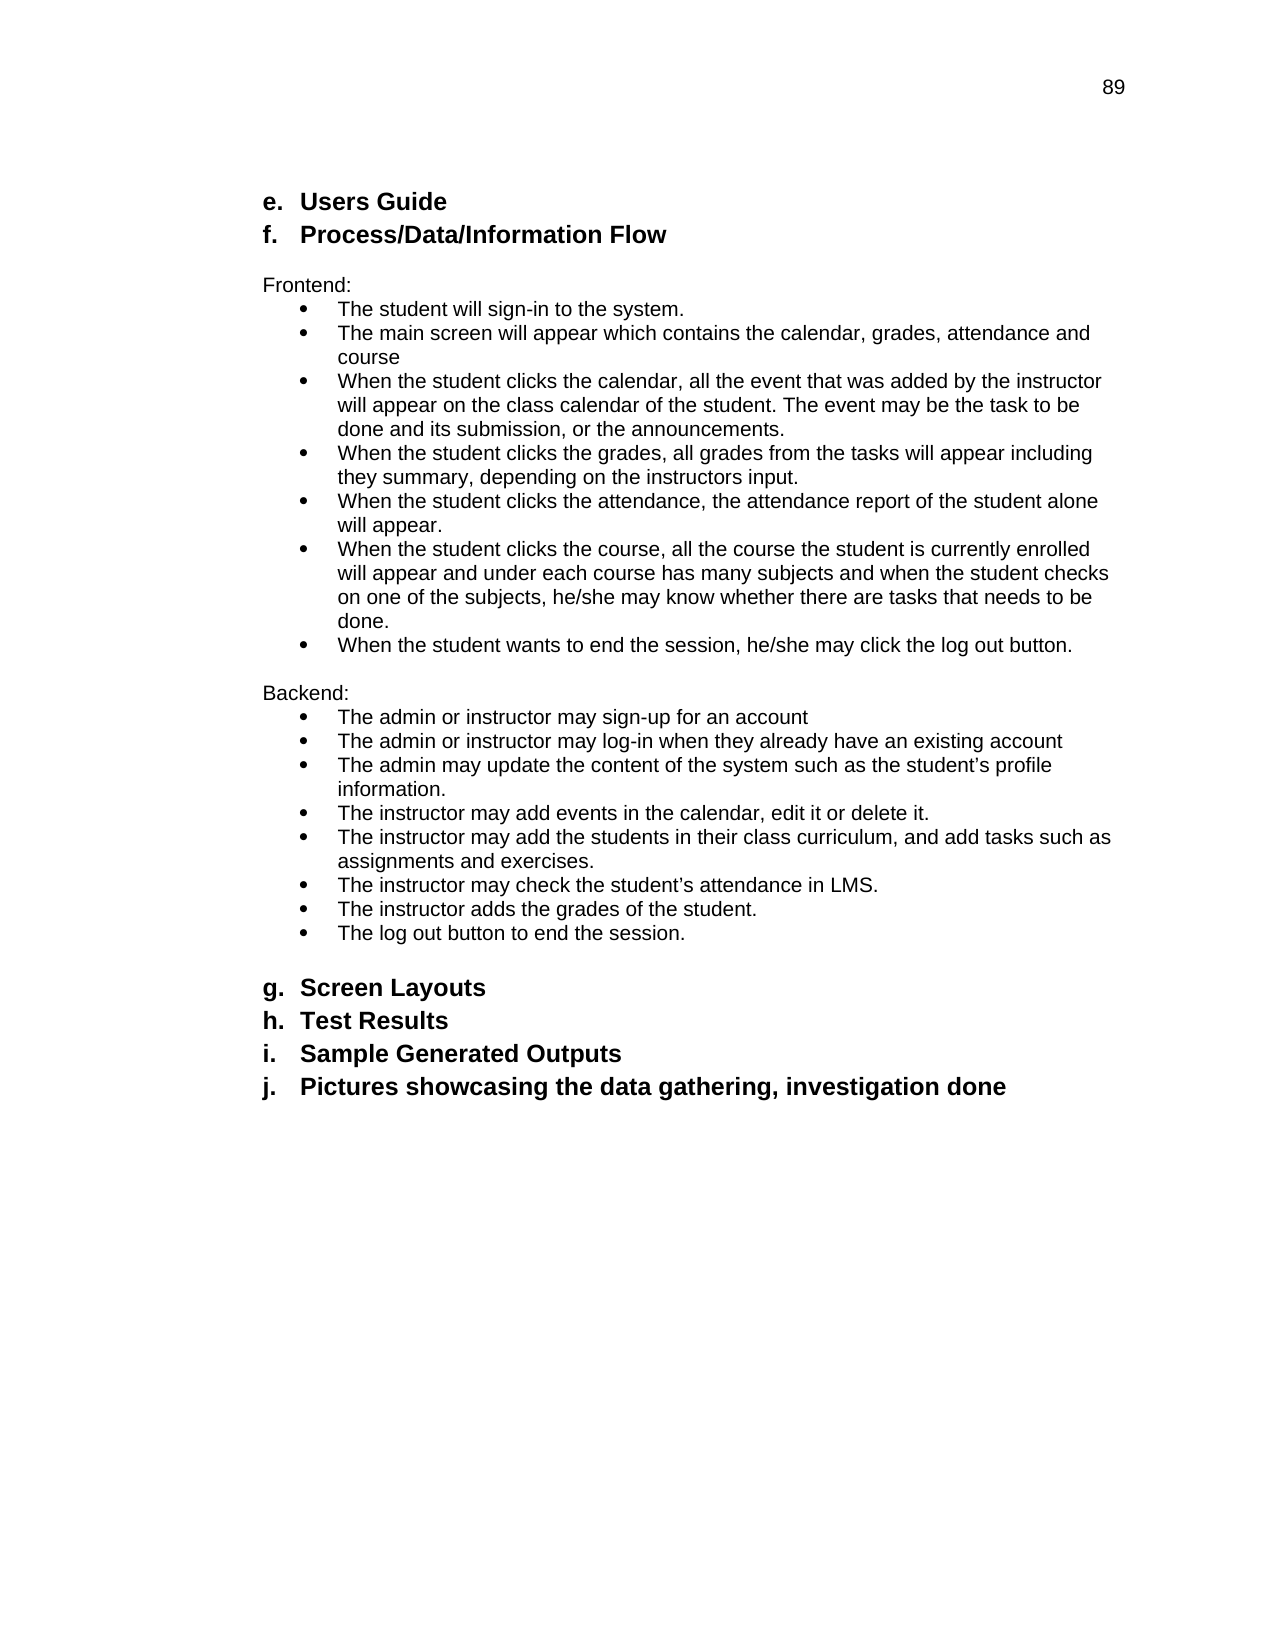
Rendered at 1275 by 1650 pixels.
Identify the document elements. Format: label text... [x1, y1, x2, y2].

subtitle Users Guide [262, 187, 1125, 216]
list When the student wants to end the session, he/she may click the log out button. [300, 633, 1125, 657]
subtitle Screen Layouts [262, 973, 1125, 1002]
list The instructor may check the student’s attendance in LMS. [300, 873, 1125, 897]
text Frontend: [262, 273, 1125, 297]
subtitle Test Results [262, 1006, 1125, 1035]
subtitle Pictures showcasing the data gathering, investigation done [262, 1072, 1125, 1101]
list When the student clicks the attendance, the attendance report of the student alone will appear. [300, 489, 1125, 537]
list When the student clicks the course, all the course the student is currently enrolled will appear and under each course has many subjects and when the student checks on one of the subjects, he/she may know whether there are tasks that needs to be done. [300, 537, 1125, 633]
list The main screen will appear which contains the calendar, grades, attendance and course [300, 321, 1125, 369]
list The student will sign-in to the system. [300, 297, 1125, 321]
list When the student clicks the grades, all grades from the tasks will appear including they summary, depending on the instructors input. [300, 441, 1125, 489]
list When the student clicks the calendar, all the event that was added by the instructor will appear on the class calendar of the student. The event may be the task to be done and its submission, or the announcements. [300, 369, 1125, 441]
subtitle Process/Data/Information Flow [262, 220, 1125, 249]
list The instructor adds the grades of the student. [300, 897, 1125, 921]
list The admin or instructor may sign-up for an account [300, 705, 1125, 729]
list The instructor may add events in the calendar, edit it or delete it. [300, 801, 1125, 825]
subtitle Sample Generated Outputs [262, 1039, 1125, 1068]
list The log out button to end the session. [300, 921, 1125, 945]
list The admin may update the content of the system such as the student’s profile information. [300, 753, 1125, 801]
list The admin or instructor may log-in when they already have an existing account [300, 729, 1125, 753]
list The instructor may add the students in their class curriculum, and add tasks such as assignments and exercises. [300, 825, 1125, 873]
text Backend: [262, 681, 1125, 705]
